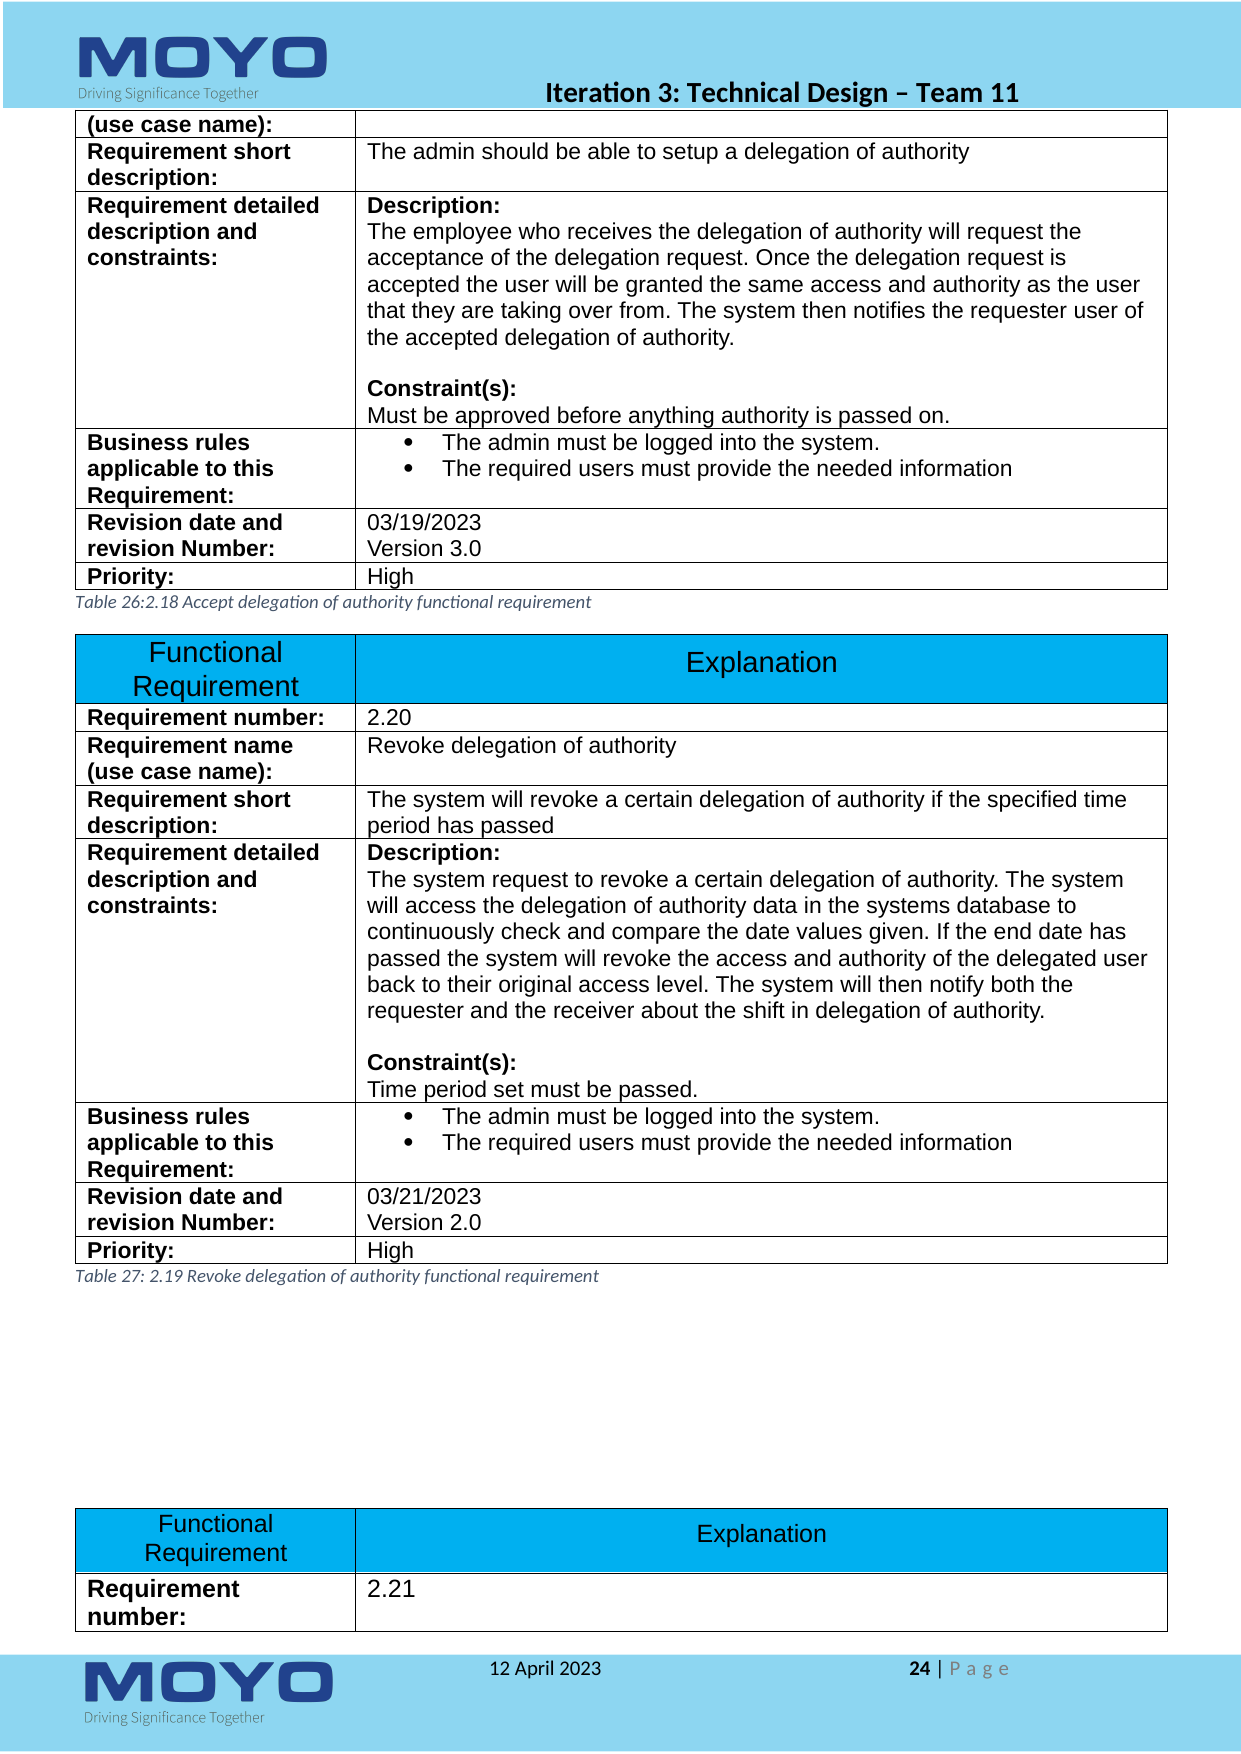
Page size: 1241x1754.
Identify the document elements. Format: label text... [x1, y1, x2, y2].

table_cell The system will revoke a certain delegation of authority if the specified time period has passed [356, 786, 1167, 838]
table_header Explanation [356, 635, 1167, 703]
table_cell Requirement number: [76, 704, 355, 731]
table_cell Requirement detailed description and constraints: [76, 192, 355, 428]
table_cell High [356, 1237, 1167, 1263]
table_header Functional Requirement [76, 635, 355, 703]
table_cell Requirement detailed description and constraints: [76, 839, 355, 1102]
table_cell Revision date and revision Number: [76, 1183, 355, 1236]
table_cell 2.21 [356, 1574, 1167, 1631]
table_cell Revoke delegation of authority [356, 732, 1167, 784]
table_cell The admin must be logged into the system. The required users must provide the needed information [356, 429, 1167, 508]
table_cell Business rules applicable to this Requirement: [76, 429, 355, 508]
table_cell Revision date and revision Number: [76, 509, 355, 562]
text Table 26:2.18 Accept delegation of authority functional requirement [75, 590, 1165, 613]
table_cell Priority: [76, 1237, 355, 1263]
table_cell High [356, 563, 1167, 589]
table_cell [76, 111, 355, 137]
table_cell 2.20 [356, 704, 1167, 731]
table_cell Requirement short description: [76, 138, 355, 191]
picture [75, 31, 330, 105]
table_header Functional Requirement [76, 1509, 355, 1572]
table_cell The admin should be able to setup a delegation of authority [356, 138, 1167, 191]
table_header Explanation [356, 1509, 1167, 1572]
table_cell Description: The employee who receives the delegation of authority will request the acceptance of the delegation request. Once the delegation request is accepted the user will be granted the same access and authority as the user that they are taking over from. The system then notifies the requester user of the accepted delegation of authority. Constraint(s): Must be approved before anything authority is passed on. [356, 192, 1167, 428]
table_cell Requirement number: [76, 1574, 355, 1631]
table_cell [356, 111, 1167, 137]
text Table 27: 2.19 Revoke delegation of authority functional requirement [75, 1264, 1165, 1287]
table_cell Requirement short description: [76, 786, 355, 838]
table_cell Requirement name (use case name): [76, 732, 355, 784]
table_cell 03/21/2023 Version 2.0 [356, 1183, 1167, 1236]
table_cell 03/19/2023 Version 3.0 [356, 509, 1167, 562]
table_cell Business rules applicable to this Requirement: [76, 1103, 355, 1182]
picture [81, 1656, 336, 1729]
table_cell The admin must be logged into the system. The required users must provide the needed information [356, 1103, 1167, 1182]
table_cell Priority: [76, 563, 355, 589]
table_cell Description: The system request to revoke a certain delegation of authority. The system will access the delegation of authority data in the systems database to continuously check and compare the date values given. If the end date has passed the system will revoke the access and authority of the delegated user back to their original access level. The system will then notify both the requester and the receiver about the shift in delegation of authority. Constraint(s): Time period set must be passed. [356, 839, 1167, 1102]
